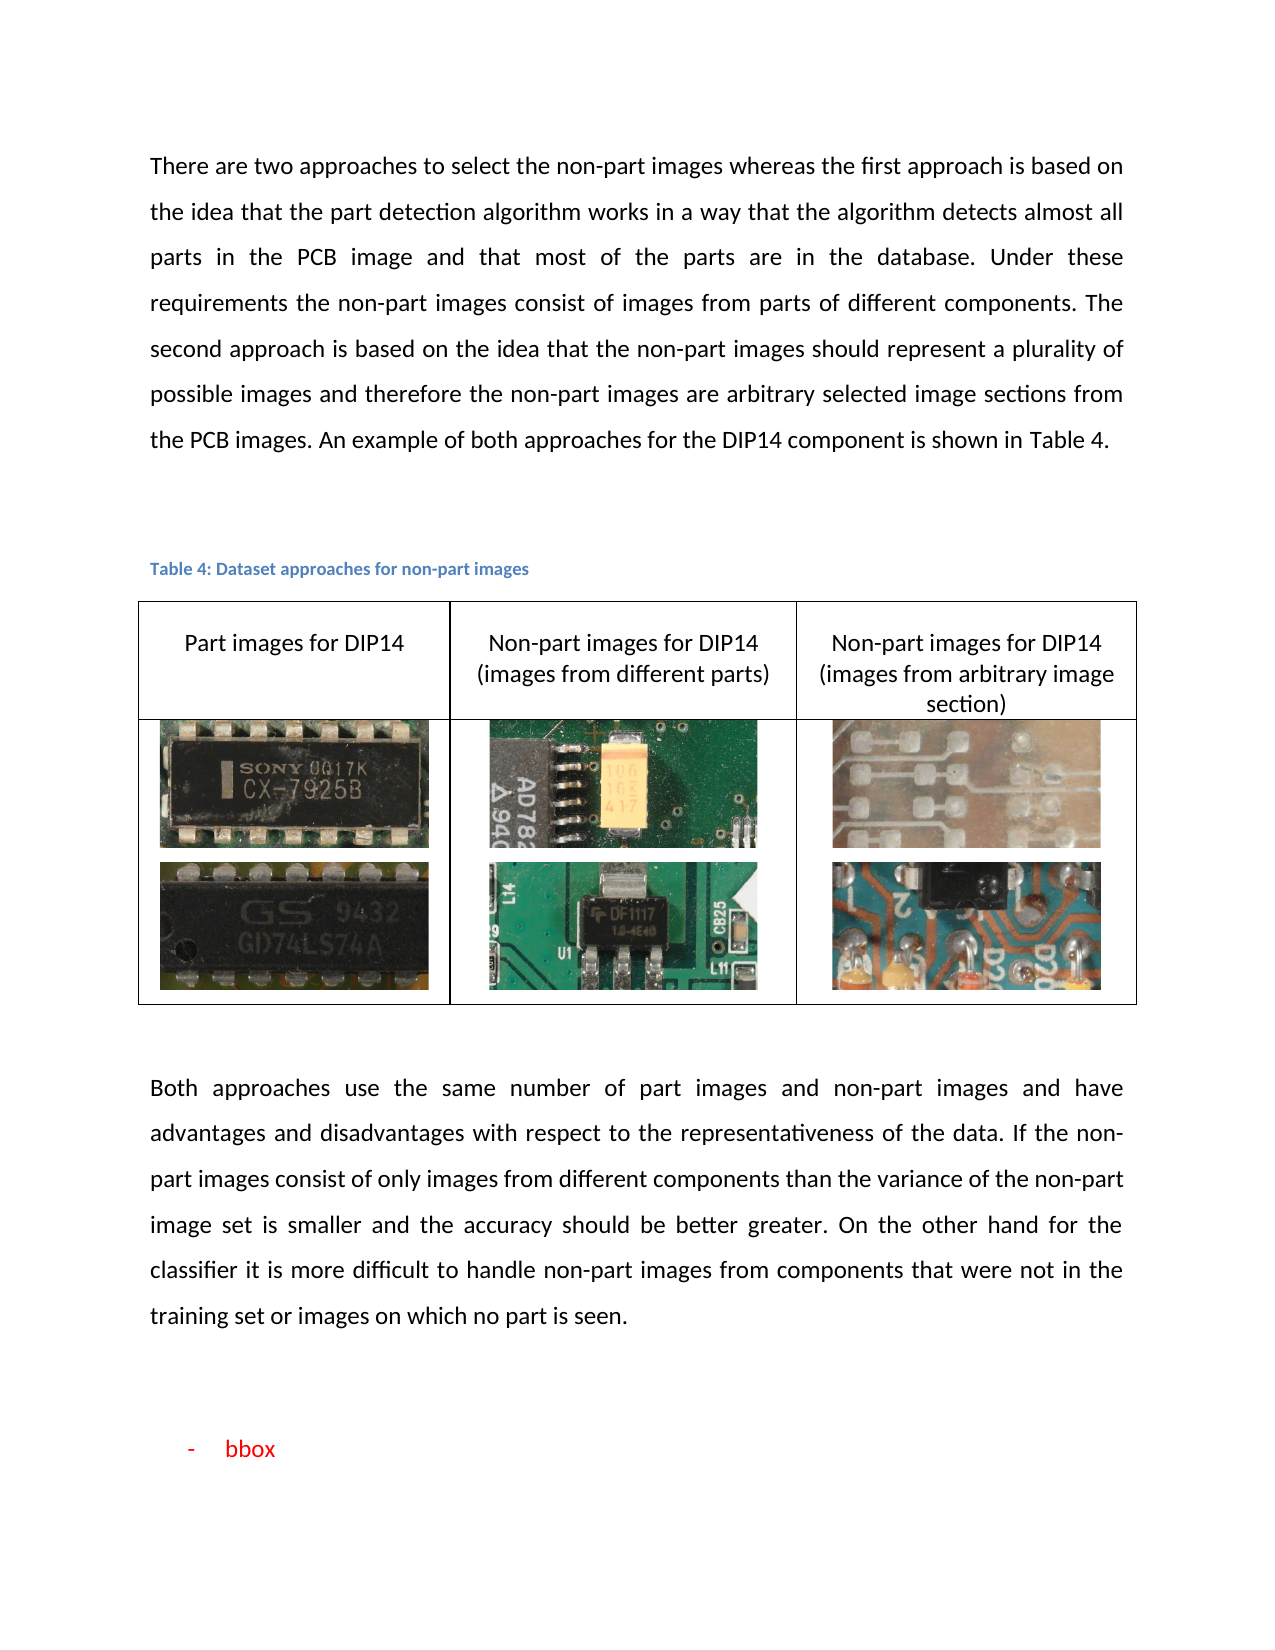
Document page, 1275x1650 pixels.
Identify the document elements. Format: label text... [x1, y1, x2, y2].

text Both approaches use the same number of part images and non-part images and have advantages and disadvantages with respect to the representativeness of the data. If the non-part images consist of only images from different components than the variance of the non-part image set is smaller and the accuracy should be better greater. On the other hand for the classifier it is more difficult to handle non-part images from components that were not in the training set or images on which no part is seen. [150, 1072, 1125, 1331]
list bbox [187, 1433, 1125, 1464]
text There are two approaches to select the non-part images whereas the first approach is based on the idea that the part detection algorithm works in a way that the algorithm detects almost all parts in the PCB image and that most of the parts are in the database. Under these requirements the non-part images consist of images from parts of different components. The second approach is based on the idea that the non-part images should represent a plurality of possible images and therefore the non-part images are arbitrary selected image sections from the PCB images. An example of both approaches for the DIP14 component is shown in Table 4. [150, 150, 1125, 455]
picture [832, 862, 1101, 990]
picture [159, 720, 429, 848]
table_header Non-part images for DIP14 (images from different parts) [451, 602, 796, 719]
picture [489, 862, 758, 990]
picture [160, 862, 429, 990]
table_cell [797, 862, 1136, 1004]
table_cell [451, 862, 796, 1004]
table_cell [139, 720, 449, 862]
table_header Part images for DIP14 [139, 602, 449, 719]
table_header Non-part images for DIP14 (images from arbitrary image section) [797, 602, 1136, 719]
picture [832, 720, 1101, 848]
table_cell [451, 720, 796, 862]
text Table 4: Dataset approaches for non-part images [150, 557, 1125, 580]
table_cell [139, 862, 449, 1004]
table_cell [797, 720, 1136, 862]
picture [489, 720, 758, 848]
